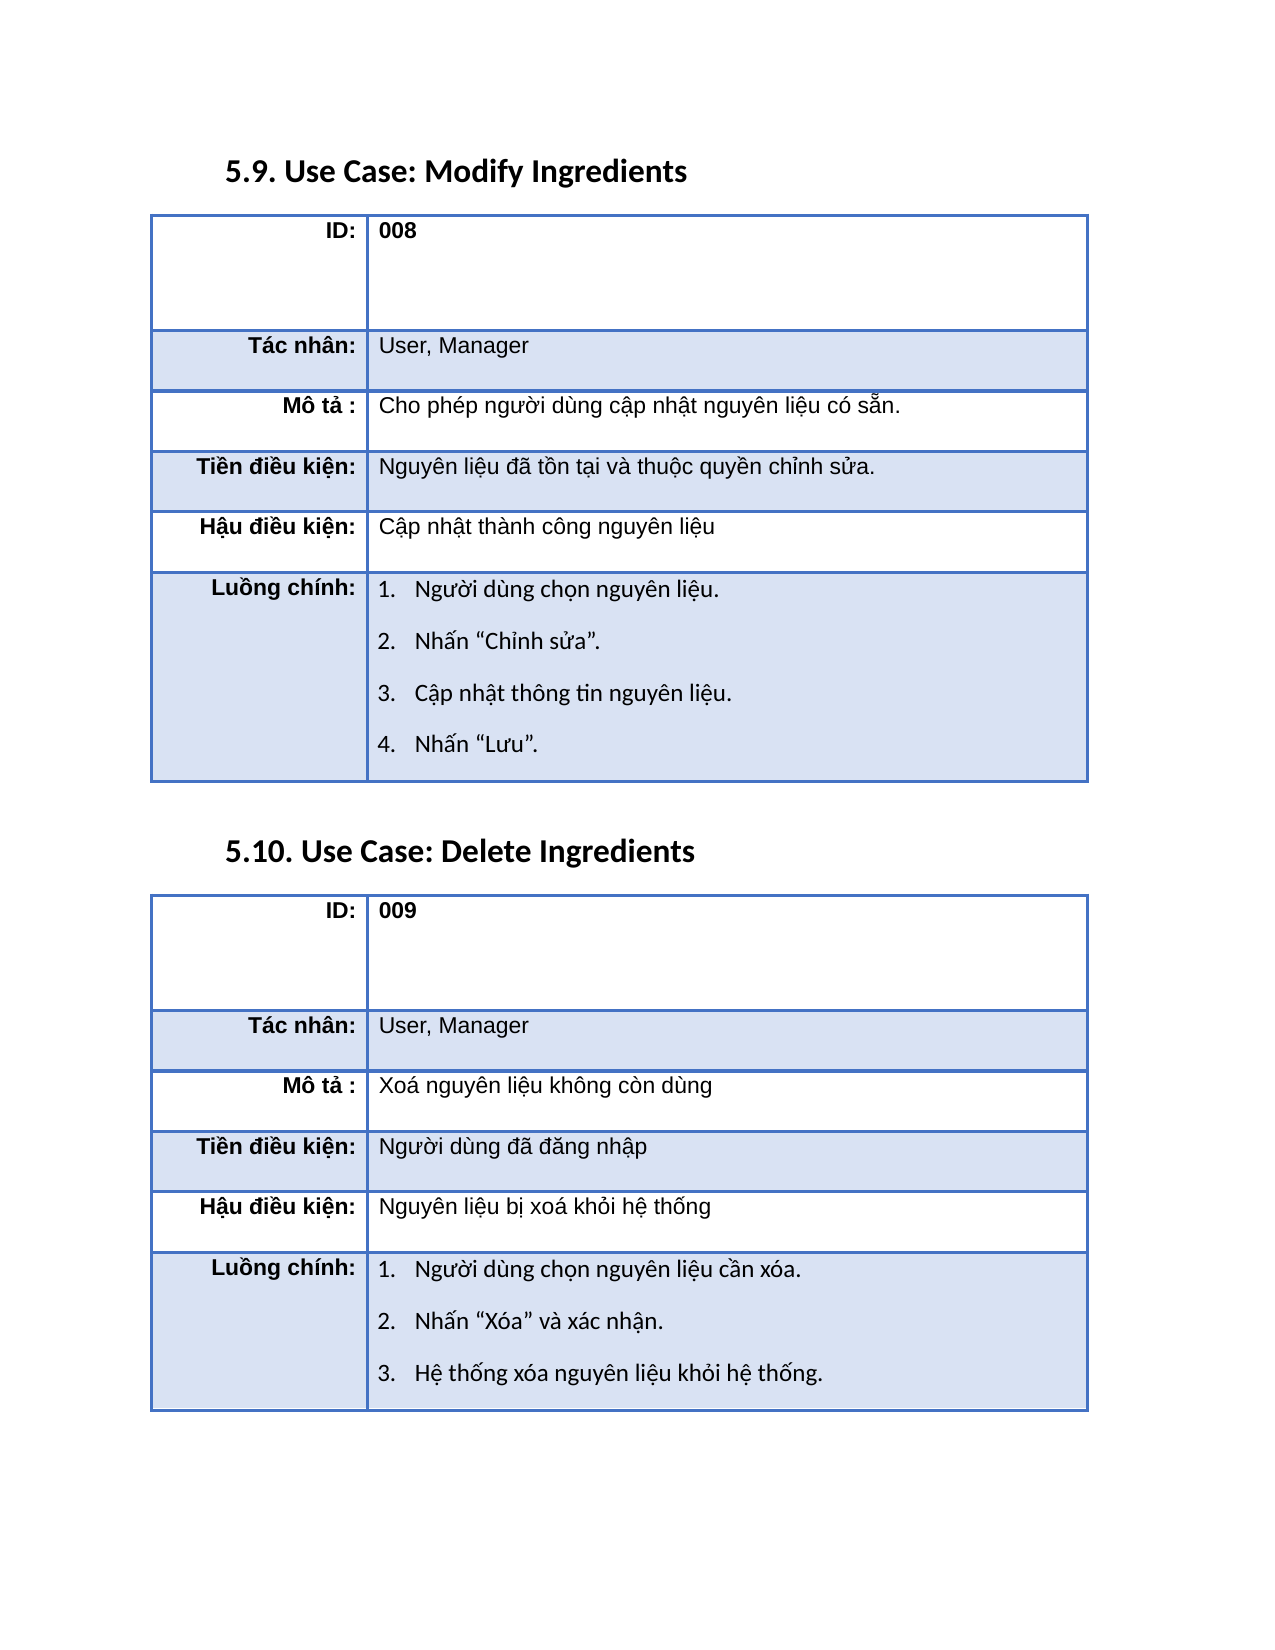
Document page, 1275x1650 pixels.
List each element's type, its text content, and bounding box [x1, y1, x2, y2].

table_cell Luồng chính: [153, 574, 366, 780]
list 5.10. Use Case: Delete Ingredients [225, 830, 1125, 871]
table_cell Hậu điều kiện: [153, 513, 366, 571]
table_cell Mô tả : [153, 393, 366, 450]
table_cell Cập nhật thành công nguyên liệu [369, 513, 1086, 571]
table_cell Nguyên liệu đã tồn tại và thuộc quyền chỉnh sửa. [369, 453, 1086, 510]
table_cell Người dùng chọn nguyên liệu cần xóa. Nhấn “Xóa” và xác nhận. Hệ thống xóa nguyên liệu khỏi hệ thống. [369, 1254, 1086, 1408]
table_cell Luồng chính: [153, 1254, 366, 1408]
table_header ID: [153, 897, 366, 1009]
table_cell User, Manager [369, 1012, 1086, 1069]
table_cell Nguyên liệu bị xoá khỏi hệ thống [369, 1193, 1086, 1251]
table_header 009 [369, 897, 1086, 1009]
table_cell Mô tả : [153, 1073, 366, 1130]
list 5.9. Use Case: Modify Ingredients [225, 150, 1125, 191]
table_cell Cho phép người dùng cập nhật nguyên liệu có sẵn. [369, 393, 1086, 450]
table_header ID: [153, 217, 366, 329]
table_cell Tiền điều kiện: [153, 1133, 366, 1190]
table_cell Tác nhân: [153, 1012, 366, 1069]
table_cell Người dùng chọn nguyên liệu. Nhấn “Chỉnh sửa”. Cập nhật thông tin nguyên liệu. Nhấn “Lưu”. [369, 574, 1086, 780]
table_cell User, Manager [369, 332, 1086, 389]
table_cell Xoá nguyên liệu không còn dùng [369, 1073, 1086, 1130]
table_header 008 [369, 217, 1086, 329]
table_cell Hậu điều kiện: [153, 1193, 366, 1251]
table_cell Tác nhân: [153, 332, 366, 389]
table_cell Tiền điều kiện: [153, 453, 366, 510]
table_cell Người dùng đã đăng nhập [369, 1133, 1086, 1190]
